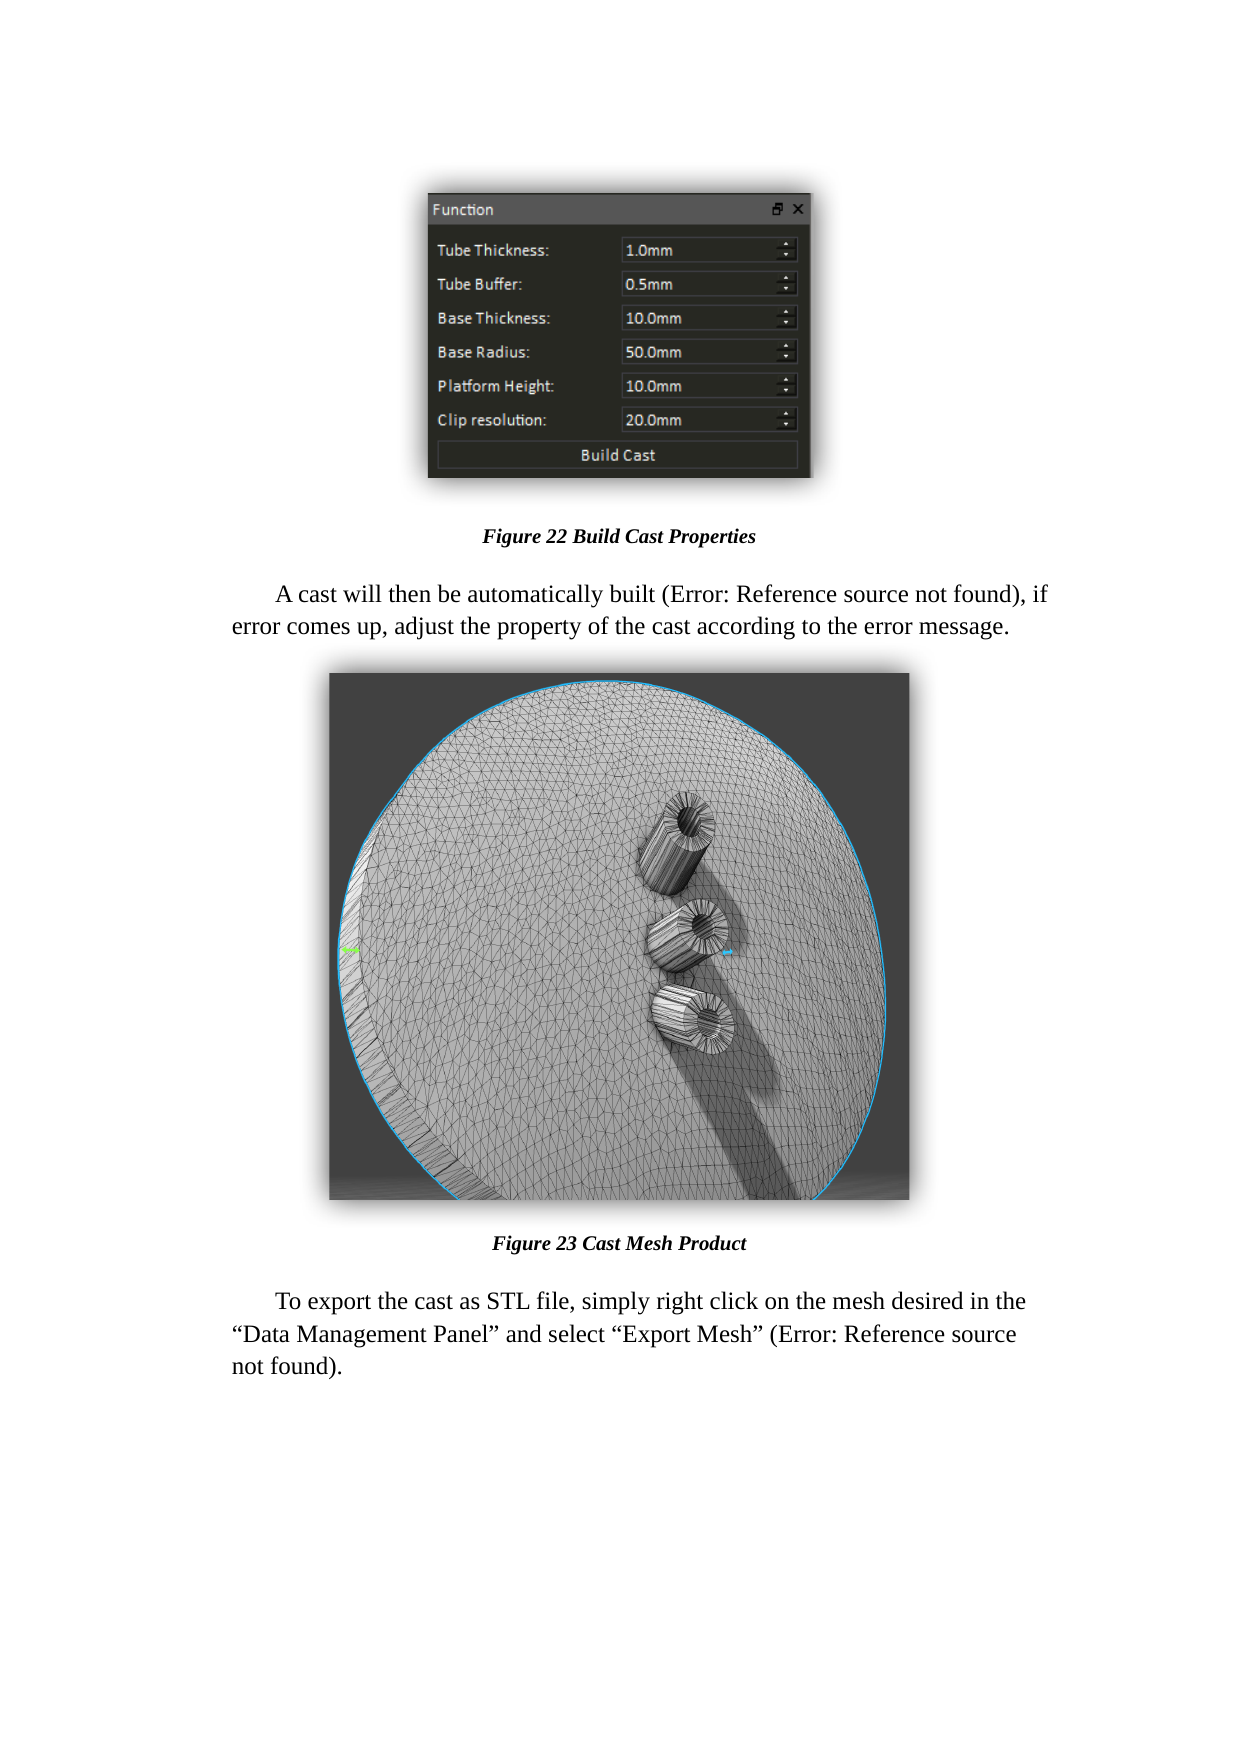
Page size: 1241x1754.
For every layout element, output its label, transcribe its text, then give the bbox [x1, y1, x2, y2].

picture [427, 193, 814, 478]
picture [329, 673, 910, 1200]
